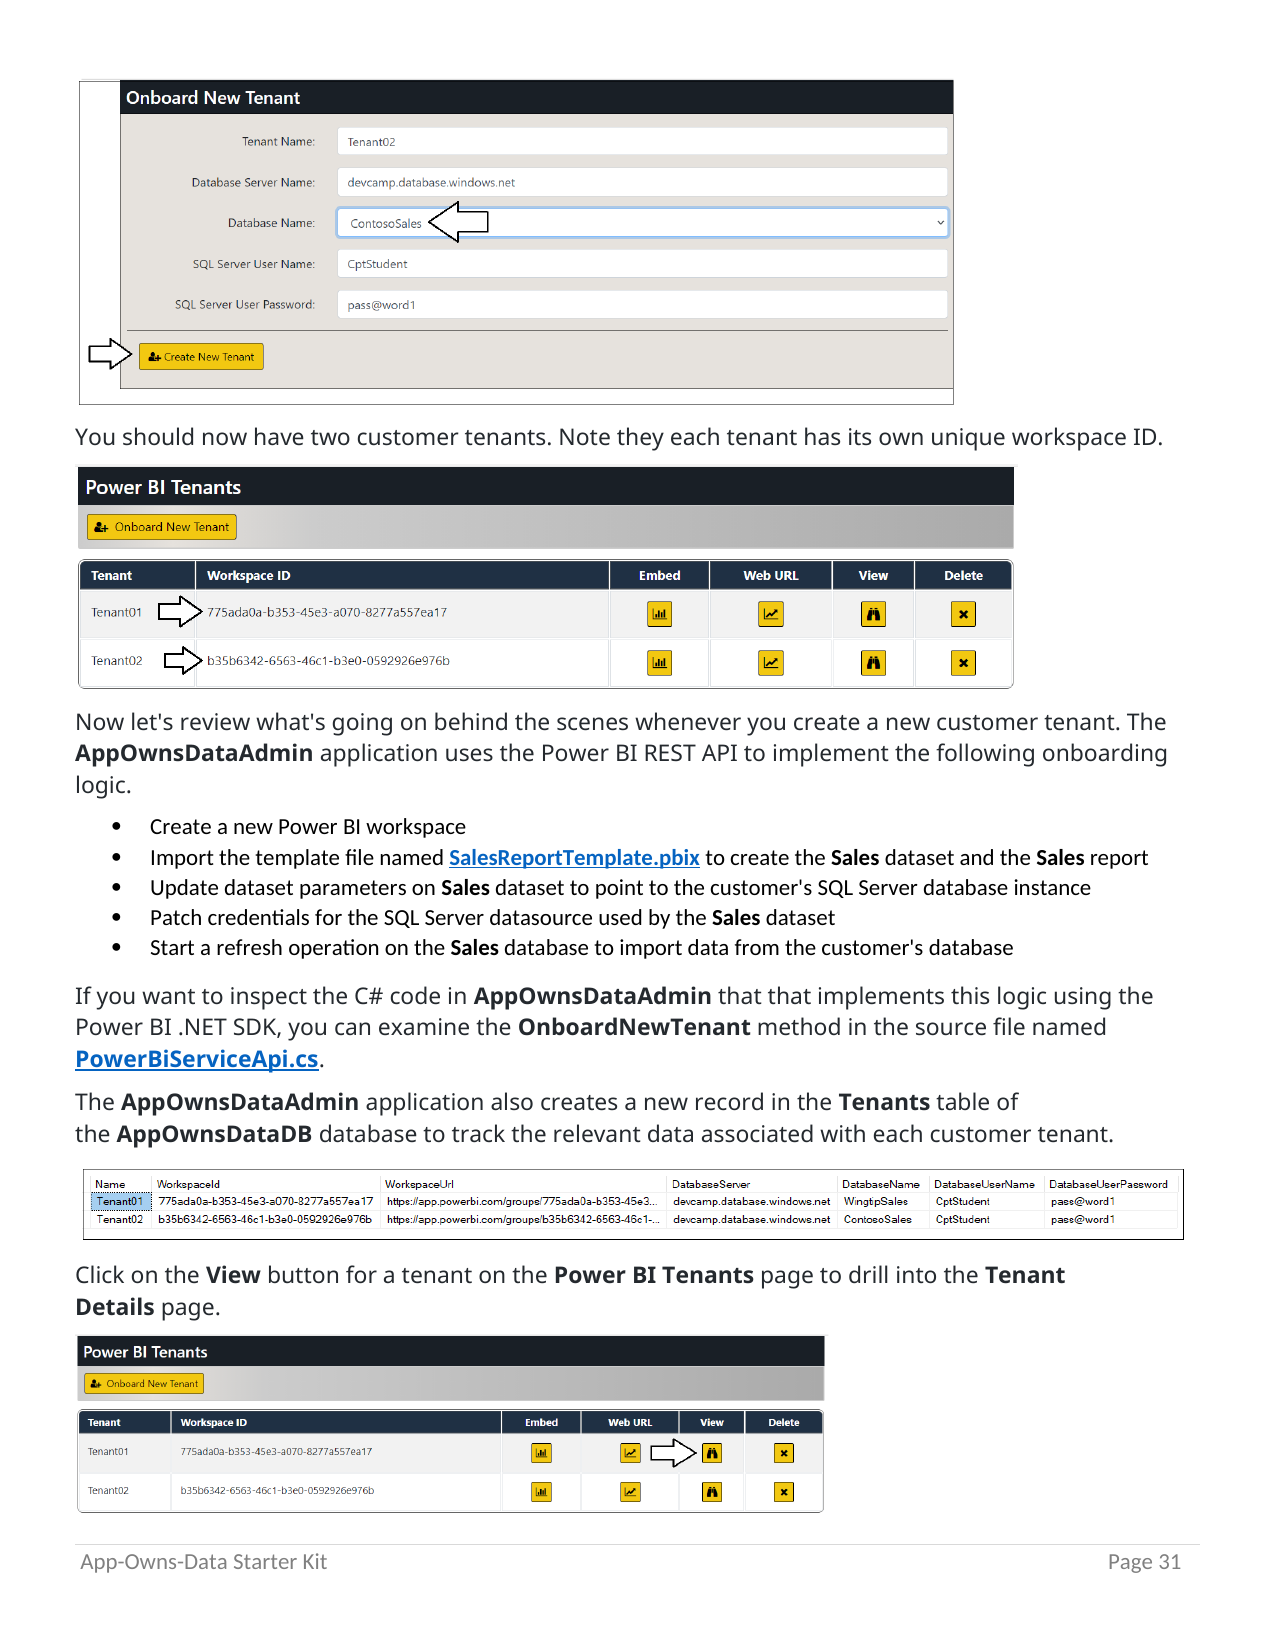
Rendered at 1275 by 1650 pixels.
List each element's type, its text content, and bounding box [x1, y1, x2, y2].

list Patch credentials for the SQL Server datasource used by the Sales dataset [112, 903, 1200, 931]
list Create a new Power BI workspace [112, 812, 1200, 840]
text The AppOwnsDataAdmin application also creates a new record in the Tenants table of the AppOwnsDataDB database to track the relevant data associated with each customer tenant. [75, 1086, 1200, 1149]
text If you want to inspect the C# code in AppOwnsDataAdmin that that implements this logic using the Power BI .NET SDK, you can examine the OnboardNewTenant method in the source file named PowerBiServiceApi.cs. [75, 980, 1200, 1074]
picture [75, 75, 958, 408]
list Start a refresh operation on the Sales database to import data from the customer's database [112, 933, 1200, 961]
text You should now have two customer tenants. Note they each tenant has its own unique workspace ID. [75, 421, 1200, 452]
list Import the template file named SalesReportTemplate.pbix to create the Sales dataset and the Sales report [112, 843, 1200, 871]
text Now let's review what's going on behind the scenes whenever you create a new customer tenant. The AppOwnsDataAdmin application uses the Power BI REST API to implement the following onboarding logic. [75, 706, 1200, 800]
picture [75, 464, 1018, 694]
picture [75, 1334, 829, 1519]
list Update dataset parameters on Sales dataset to point to the customer's SQL Server database instance [112, 873, 1200, 901]
text Click on the View button for a tenant on the Power BI Tenants page to drill into the Tenant Details page. [75, 1259, 1200, 1322]
picture [75, 1161, 1188, 1247]
